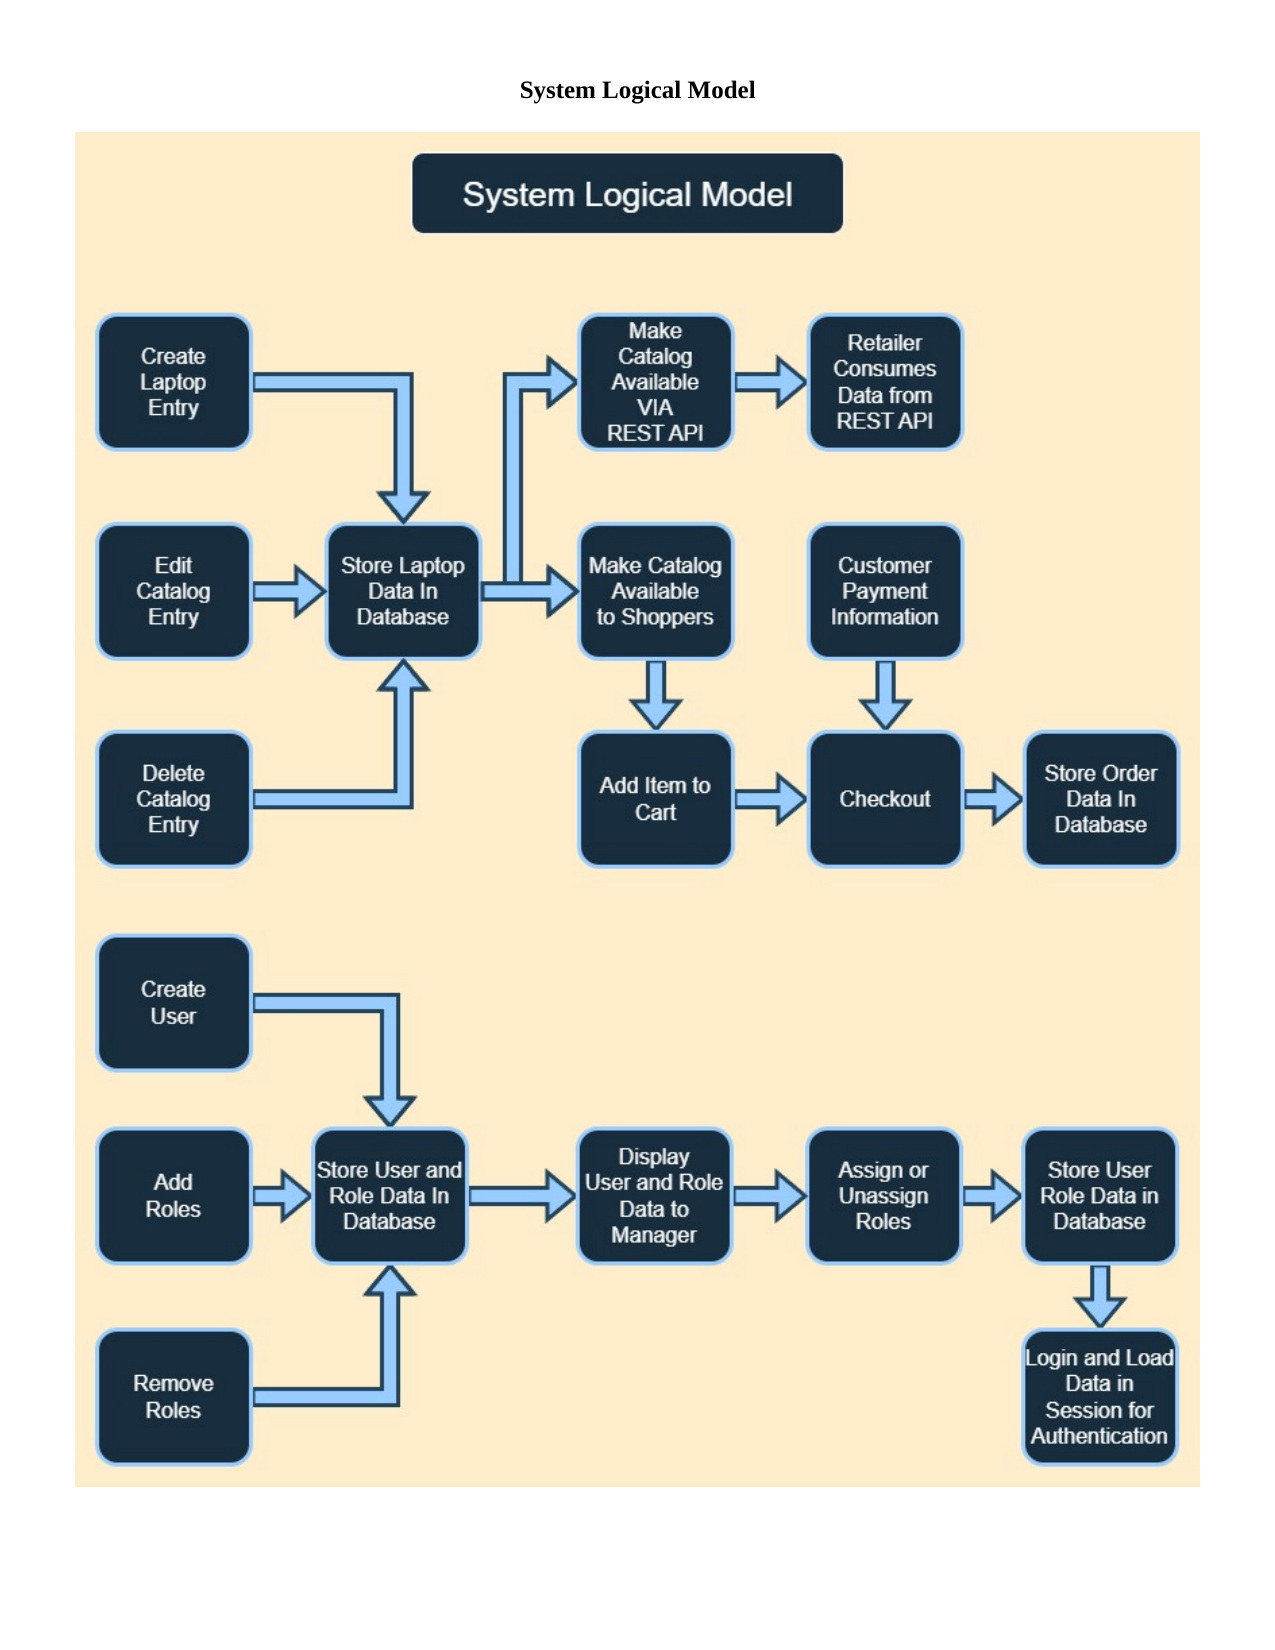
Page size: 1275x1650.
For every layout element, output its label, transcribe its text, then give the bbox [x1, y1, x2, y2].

picture [75, 132, 1200, 1487]
subtitle System Logical Model [75, 75, 1200, 104]
